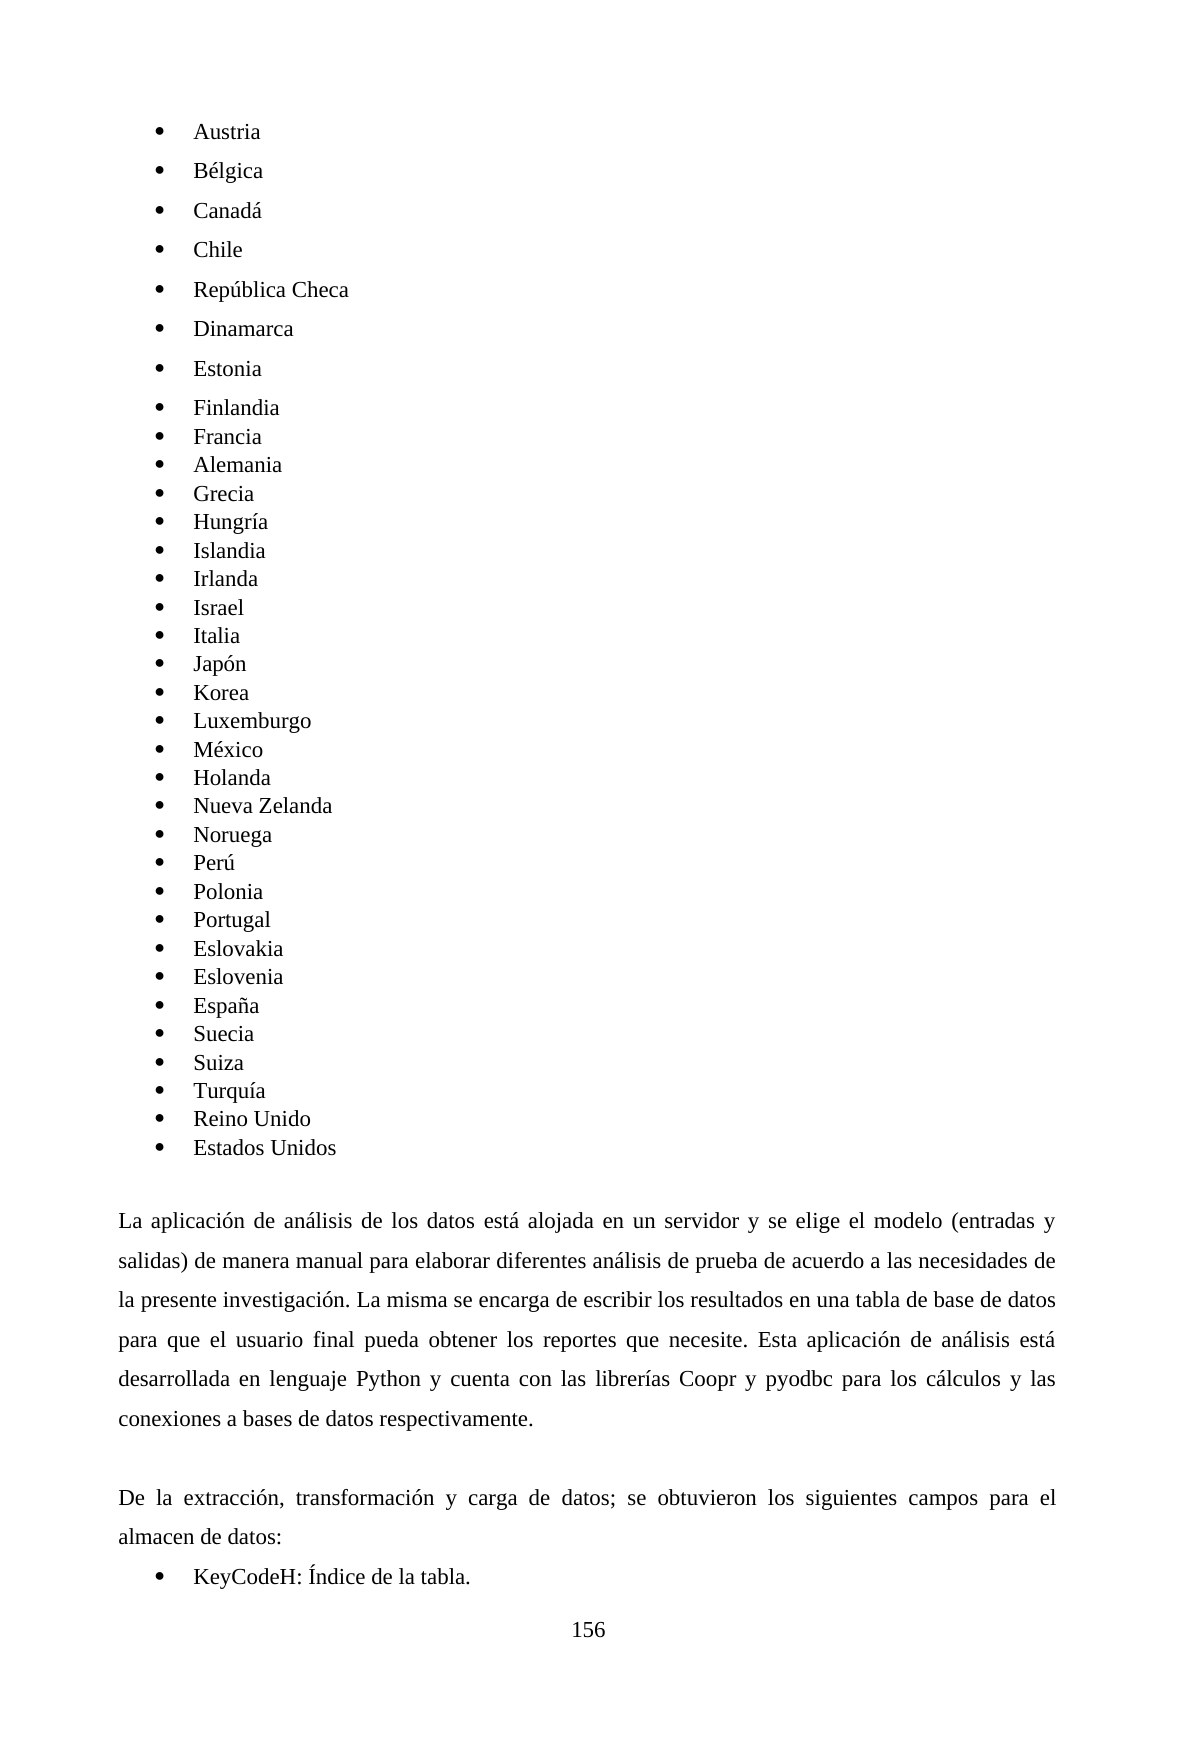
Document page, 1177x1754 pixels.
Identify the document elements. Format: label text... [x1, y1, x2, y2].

list República Checa [156, 276, 1058, 302]
list Islandia [156, 537, 1058, 563]
list Japón [156, 650, 1058, 677]
list KeyCodeH: Índice de la tabla. [156, 1563, 1058, 1589]
list Austria [156, 118, 1058, 144]
list Suiza [156, 1048, 1058, 1075]
list Polonia [156, 878, 1058, 904]
list Dinamarca [156, 316, 1058, 342]
list Irlanda [156, 565, 1058, 591]
list Alemania [156, 451, 1058, 478]
text De la extracción, transformación y carga de datos; se obtuvieron los siguientes campos para el almacen de datos: [118, 1484, 1058, 1549]
list México [156, 736, 1058, 762]
list Estados Unidos [156, 1134, 1058, 1160]
list Reino Unido [156, 1105, 1058, 1132]
list Holanda [156, 764, 1058, 791]
list Noruega [156, 821, 1058, 847]
list Finlandia [156, 394, 1058, 421]
list Francia [156, 423, 1058, 449]
text La aplicación de análisis de los datos está alojada en un servidor y se elige el modelo (entradas y salidas) de manera manual para elaborar diferentes análisis de prueba de acuerdo a las necesidades de la presente investigación. La misma se encarga de escribir los resultados en una tabla de base de datos para que el usuario final pueda obtener los reportes que necesite. Esta aplicación de análisis está desarrollada en lenguaje Python y cuenta con las librerías Coopr y pyodbc para los cálculos y las conexiones a bases de datos respectivamente. [118, 1207, 1058, 1431]
list Korea [156, 679, 1058, 705]
list España [156, 992, 1058, 1018]
list Hungría [156, 508, 1058, 534]
list Portugal [156, 906, 1058, 933]
list Perú [156, 849, 1058, 876]
list Canadá [156, 197, 1058, 223]
list Israel [156, 593, 1058, 620]
list Turquía [156, 1077, 1058, 1103]
list Luxemburgo [156, 707, 1058, 734]
list Eslovenia [156, 963, 1058, 989]
list Italia [156, 622, 1058, 648]
list Chile [156, 237, 1058, 263]
list Grecia [156, 480, 1058, 506]
list Eslovakia [156, 935, 1058, 961]
list Bélgica [156, 158, 1058, 184]
list Nueva Zelanda [156, 793, 1058, 819]
list Estonia [156, 355, 1058, 381]
list Suecia [156, 1020, 1058, 1046]
